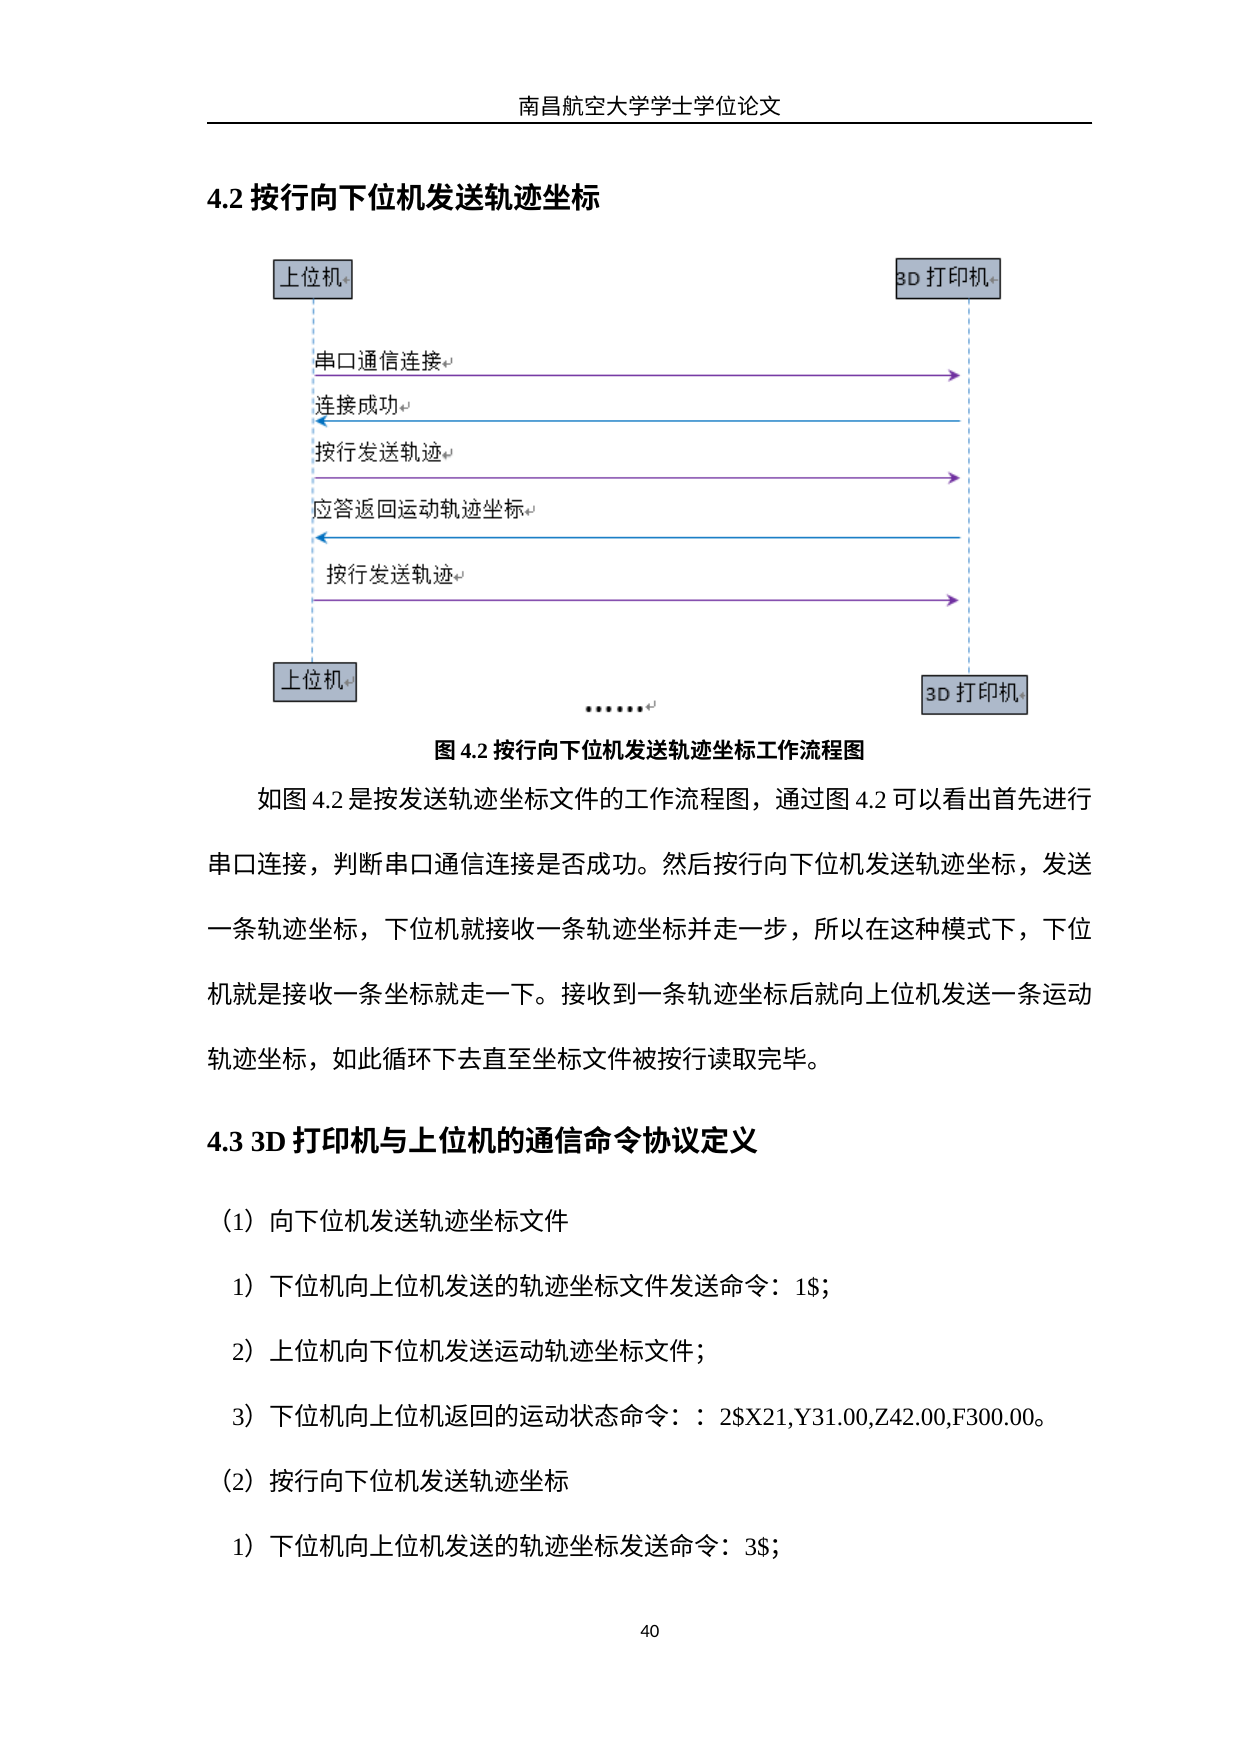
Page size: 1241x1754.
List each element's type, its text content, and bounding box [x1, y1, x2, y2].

text 3）下位机向上位机返回的运动状态命令：：2$X21,Y31.00,Z42.00,F300.00。 [207, 1382, 1092, 1447]
text 2）上位机向下位机发送运动轨迹坐标文件； [207, 1317, 1092, 1382]
text 图4.2 按行向下位机发送轨迹坐标工作流程图 [207, 732, 1092, 765]
text 1）下位机向上位机发送的轨迹坐标发送命令：3$； [207, 1512, 1092, 1577]
text 1）下位机向上位机发送的轨迹坐标文件发送命令：1$； [207, 1252, 1092, 1317]
text （2）按行向下位机发送轨迹坐标 [207, 1447, 1092, 1512]
subtitle 4.3 3D打印机与上位机的通信命令协议定义 [207, 1106, 1092, 1171]
picture [242, 244, 1058, 725]
text （1）向下位机发送轨迹坐标文件 [207, 1187, 1092, 1252]
text 如图4.2是按发送轨迹坐标文件的工作流程图，通过图4.2可以看出首先进行串口连接，判断串口通信连接是否成功。然后按行向下位机发送轨迹坐标，发送一条轨迹坐标，下位机就接收一条轨迹坐标并走一步，所以在这种模式下，下位机就是接收一条坐标就走一下。接收到一条轨迹坐标后就向上位机发送一条运动轨迹坐标，如此循环下去直至坐标文件被按行读取完毕。 [207, 765, 1092, 1090]
subtitle 4.2 按行向下位机发送轨迹坐标 [207, 163, 1092, 228]
